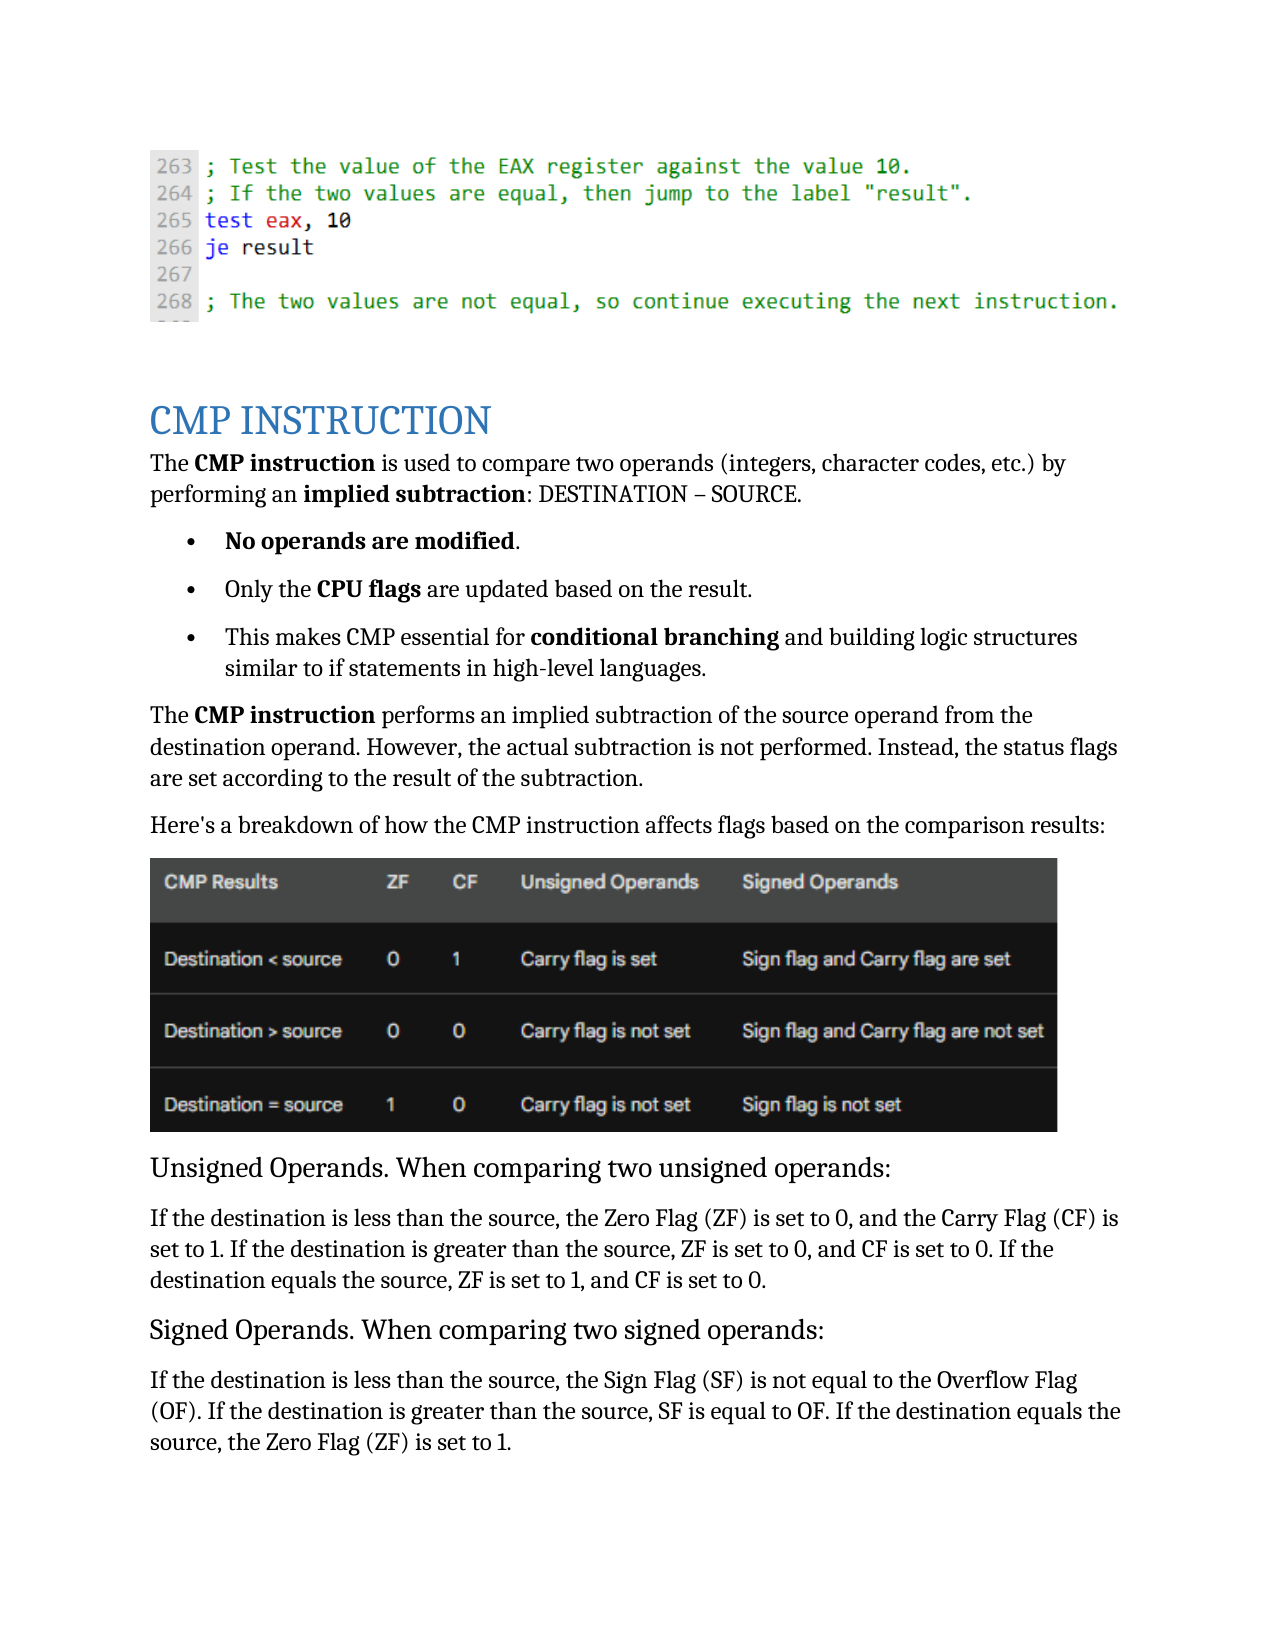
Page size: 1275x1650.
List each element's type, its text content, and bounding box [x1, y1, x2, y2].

list This makes CMP essential for conditional branching and building logic structures similar to if statements in high-level languages. [187, 623, 1125, 682]
text If the destination is less than the source, the Zero Flag (ZF) is set to 0, and the Carry Flag (CF) is set to 1. If the destination is greater than the source, ZF is set to 0, and CF is set to 0. If the destination equals the source, ZF is set to 1, and CF is set to 0. [150, 1204, 1125, 1294]
list Only the CPU flags are updated based on the result. [187, 575, 1125, 604]
text The CMP instruction performs an implied subtraction of the source operand from the destination operand. However, the actual subtraction is not performed. Instead, the status flags are set according to the result of the subtraction. [150, 701, 1125, 792]
picture [150, 150, 1125, 322]
text The CMP instruction is used to compare two operands (integers, character codes, etc.) by performing an implied subtraction: DESTINATION – SOURCE. [150, 448, 1125, 508]
text CMP INSTRUCTION [150, 397, 1125, 445]
text Unsigned Operands. When comparing two unsigned operands: [150, 1151, 1125, 1184]
text If the destination is less than the source, the Sign Flag (SF) is not equal to the Overflow Flag (OF). If the destination is greater than the source, SF is equal to OF. If the destination equals the source, the Zero Flag (ZF) is set to 1. [150, 1366, 1125, 1457]
picture [150, 858, 1058, 1132]
text Here's a breakdown of how the CMP instruction affects flags based on the comparison results: [150, 811, 1125, 840]
text Signed Operands. When comparing two signed operands: [150, 1313, 1125, 1347]
list No operands are modified. [187, 527, 1125, 556]
